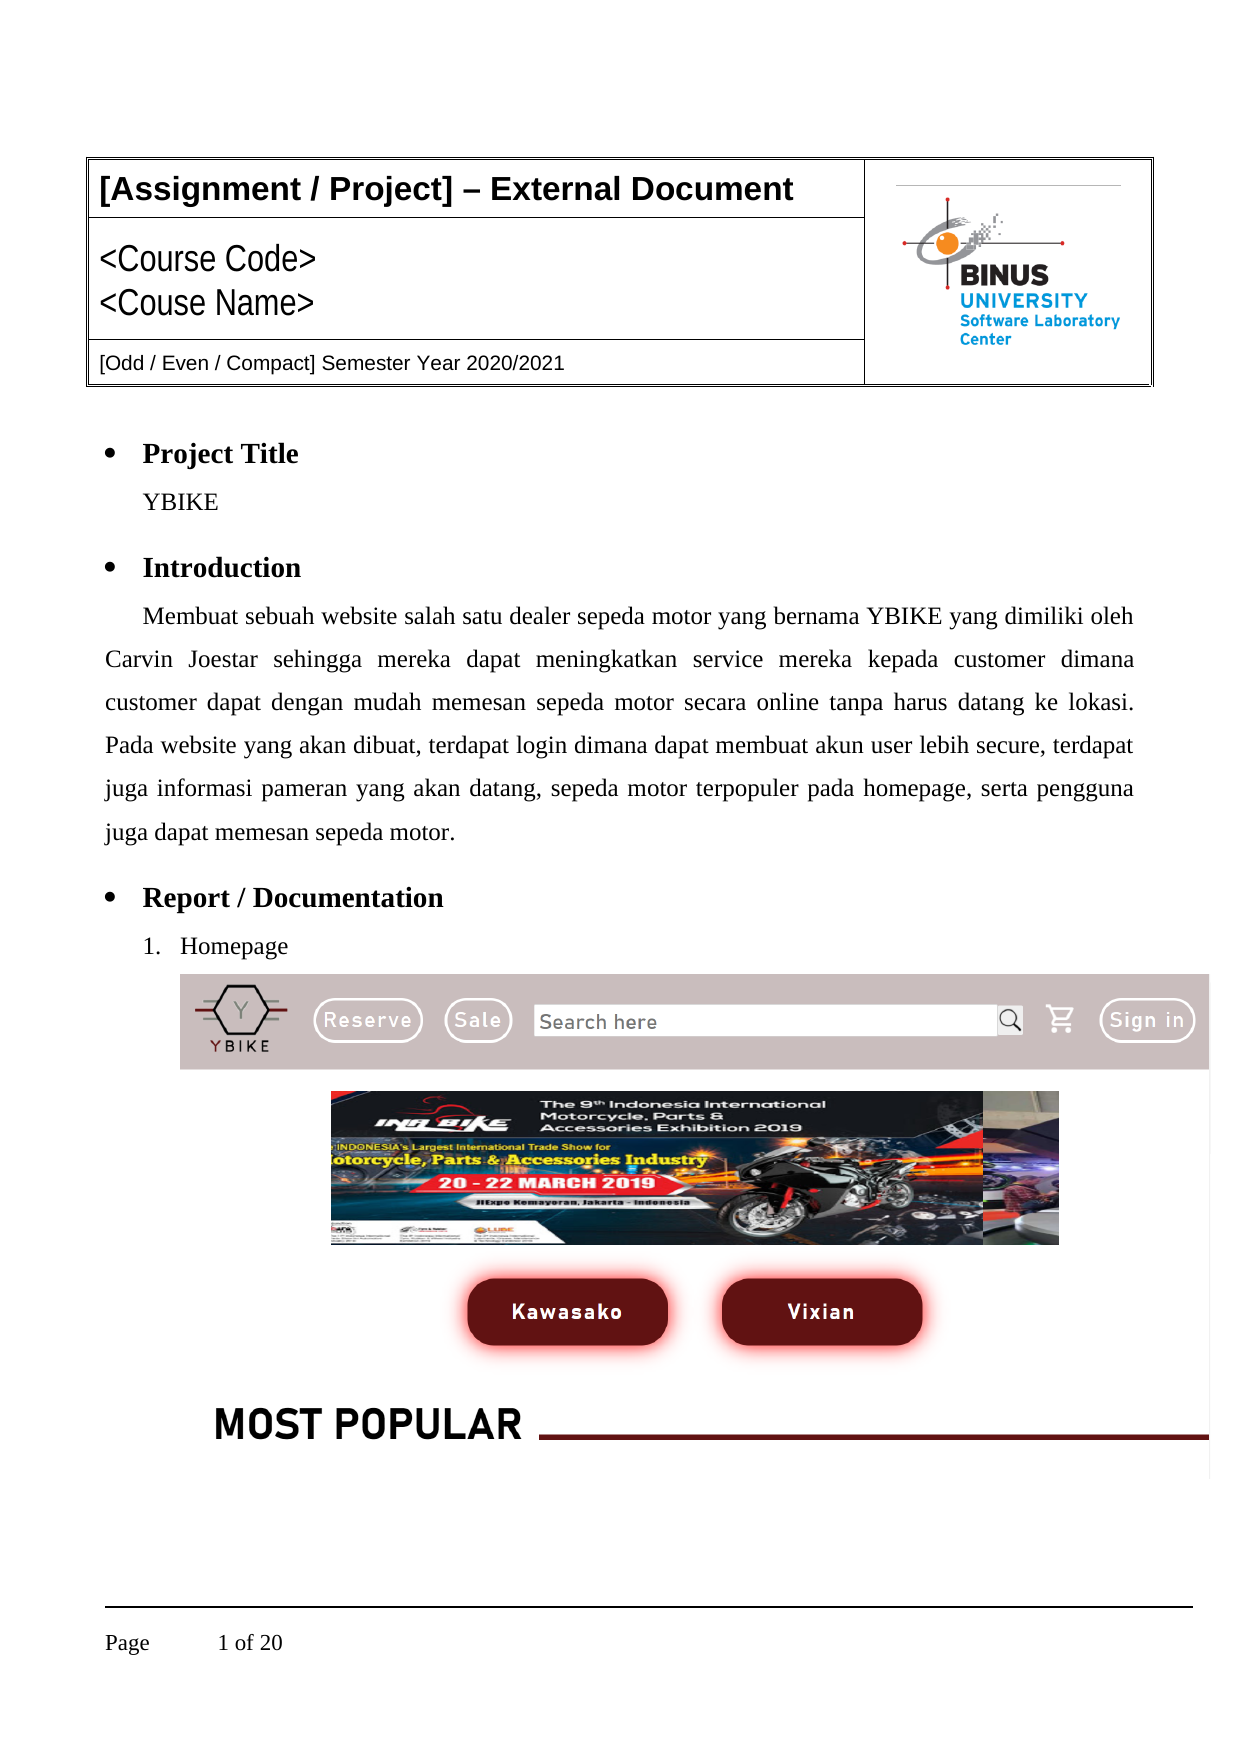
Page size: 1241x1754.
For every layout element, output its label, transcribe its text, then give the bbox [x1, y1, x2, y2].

table_header [Assignment / Project] – External Document [89, 160, 864, 217]
list Project Title [105, 436, 1135, 470]
list Introduction [105, 551, 1135, 584]
list Homepage [142, 931, 1135, 960]
text Membuat sebuah website salah satu dealer sepeda motor yang bernama YBIKE yang dimiliki oleh Carvin Joestar sehingga mereka dapat meningkatkan service mereka kepada customer dimana customer dapat dengan mudah memesan sepeda motor secara online tanpa harus datang ke lokasi. Pada website yang akan dibuat, terdapat login dimana dapat membuat akun user lebih secure, terdapat juga informasi pameran yang akan datang, sepeda motor terpopuler pada homepage, serta pengguna juga dapat memesan sepeda motor. [105, 601, 1135, 845]
table_cell <Course Code> <Couse Name> [89, 218, 864, 338]
picture [896, 185, 1121, 354]
picture [180, 974, 1211, 1479]
list Report / Documentation [105, 881, 1135, 914]
table_header [865, 160, 1151, 383]
text YBIKE [105, 487, 1135, 515]
table_cell [Odd / Even / Compact] Semester Year 2020/2021 [89, 340, 864, 383]
